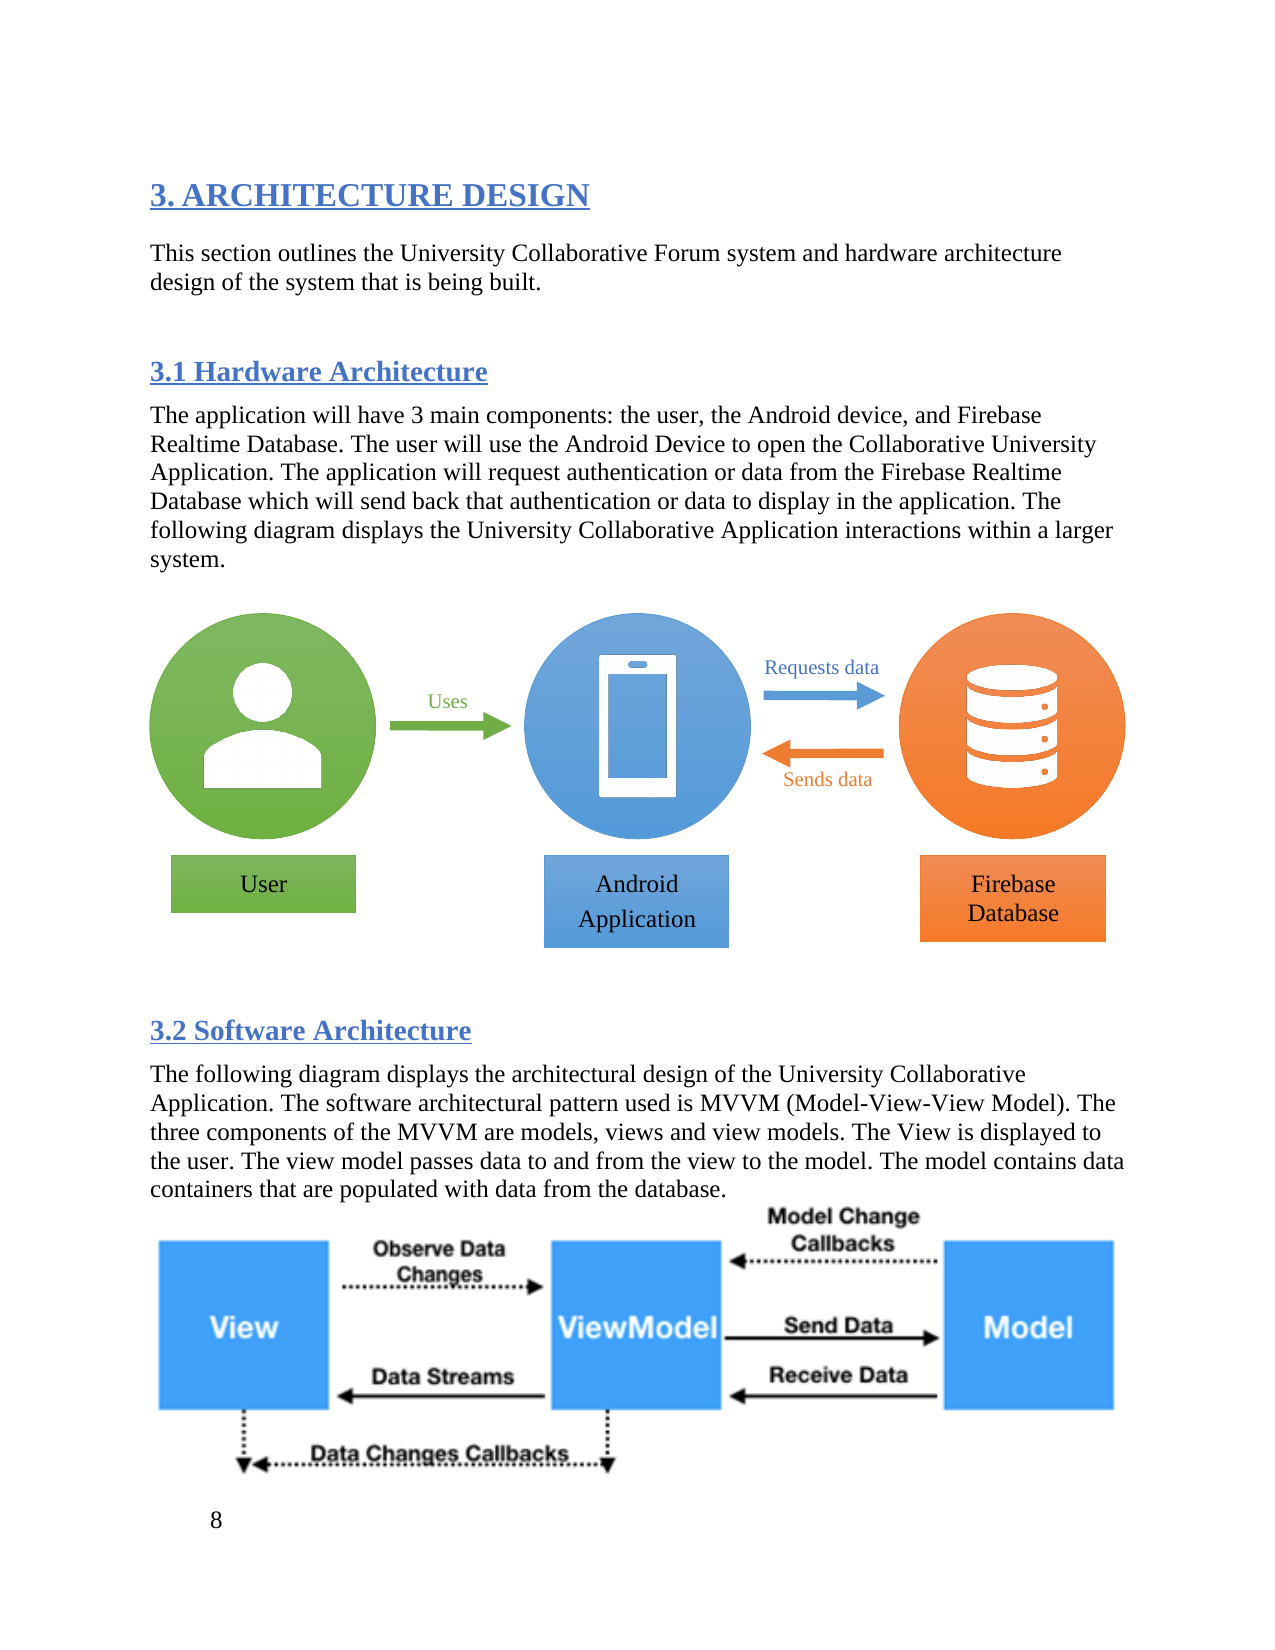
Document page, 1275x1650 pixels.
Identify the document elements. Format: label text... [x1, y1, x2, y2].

subtitle 3. Architecture Design [150, 175, 1125, 213]
picture [150, 1203, 1125, 1478]
text The application will have 3 main components: the user, the Android device, and Firebase Realtime Database. The user will use the Android Device to open the Collaborative University Application. The application will request authentication or data from the Firebase Realtime Database which will send back that authentication or data to display in the application. The following diagram displays the University Collaborative Application interactions within a larger system. [150, 400, 1125, 601]
text The following diagram displays the architectural design of the University Collaborative Application. The software architectural pattern used is MVVM (Model-View-View Model). The three components of the MVVM are models, views and view models. The View is displayed to the user. The view model passes data to and from the view to the model. The model contains data containers that are populated with data from the database. [150, 1059, 1125, 1203]
picture [560, 648, 715, 804]
text This section outlines the University Collaborative Forum system and hardware architecture design of the system that is being built. [150, 238, 1125, 296]
subtitle 3.1 Hardware Architecture [150, 354, 1125, 387]
picture [174, 637, 351, 814]
subtitle 3.2 Software Architecture [150, 1013, 1125, 1047]
picture [934, 648, 1090, 804]
